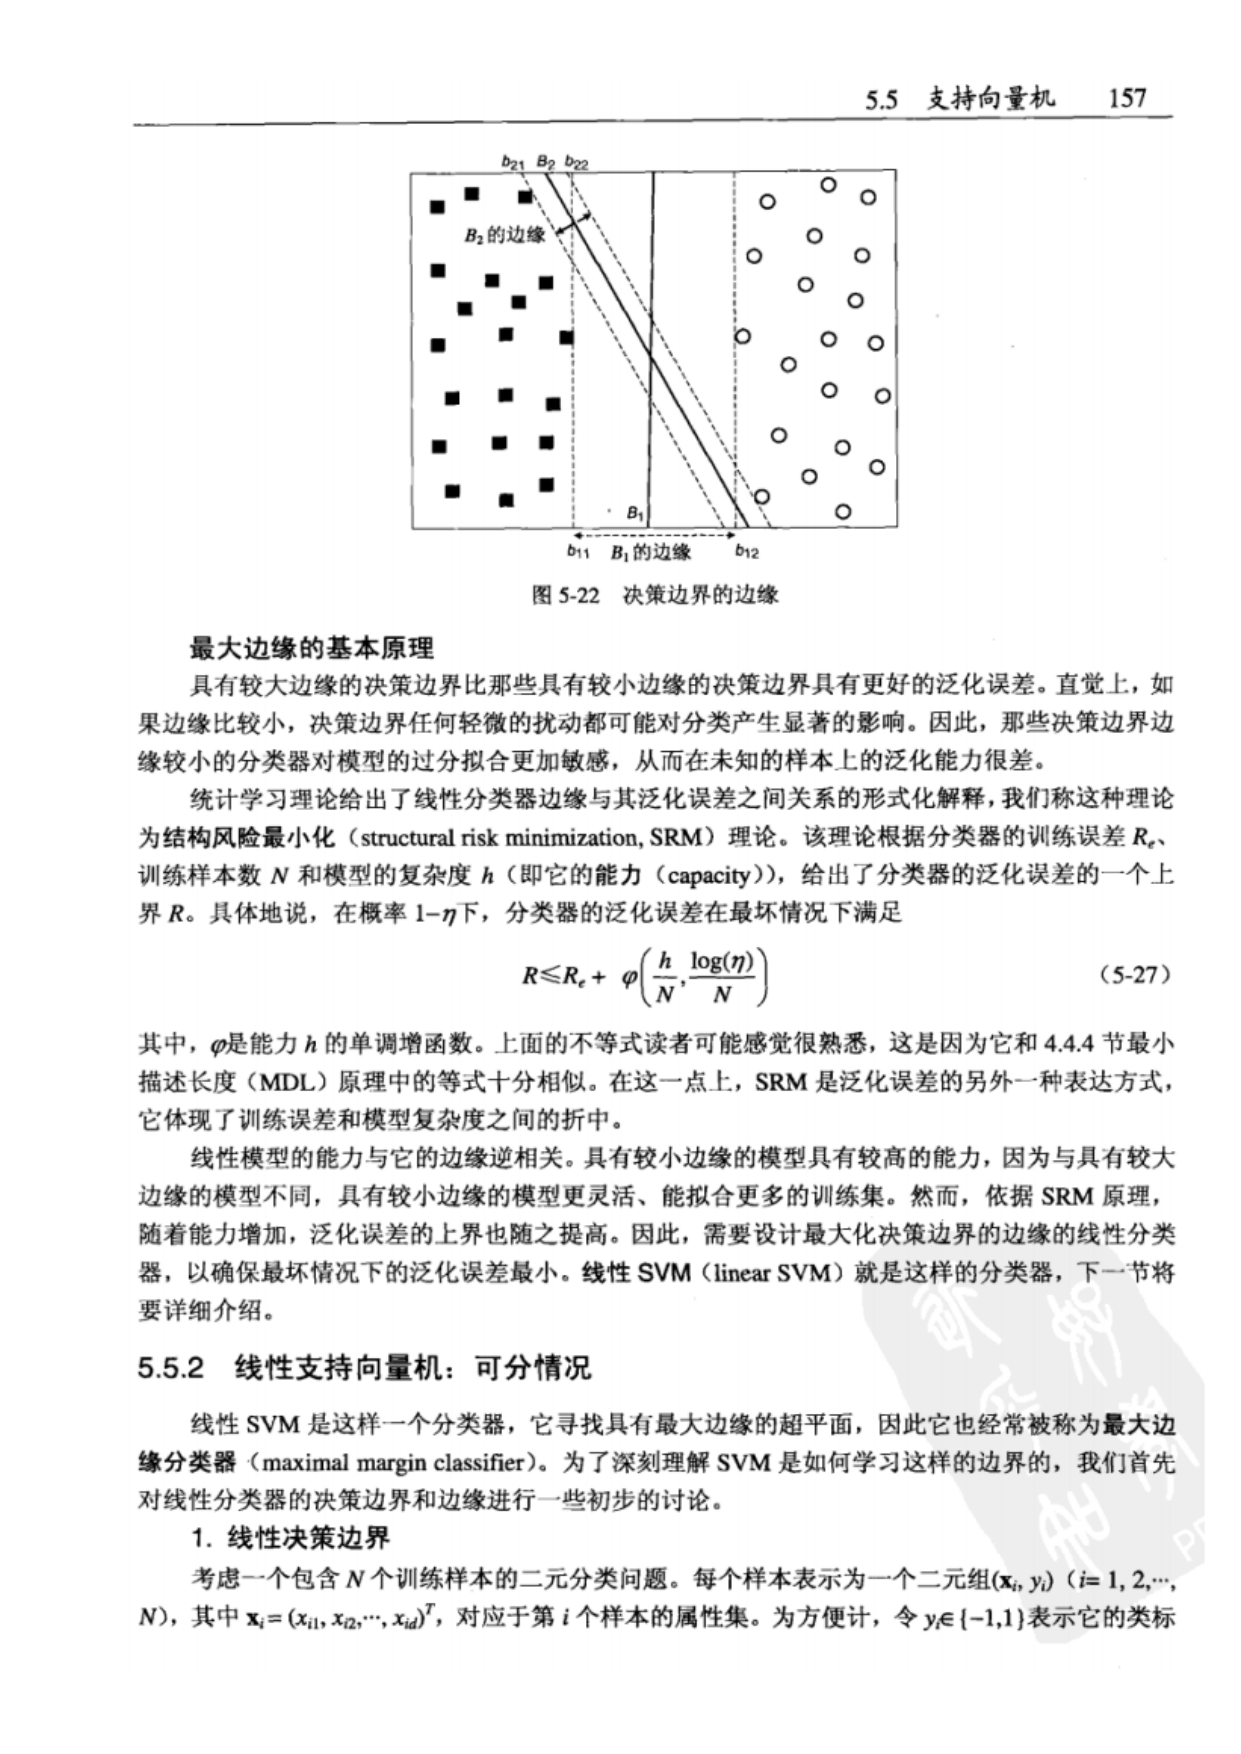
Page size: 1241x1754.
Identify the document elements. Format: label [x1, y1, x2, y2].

picture [118, 80, 1205, 1674]
